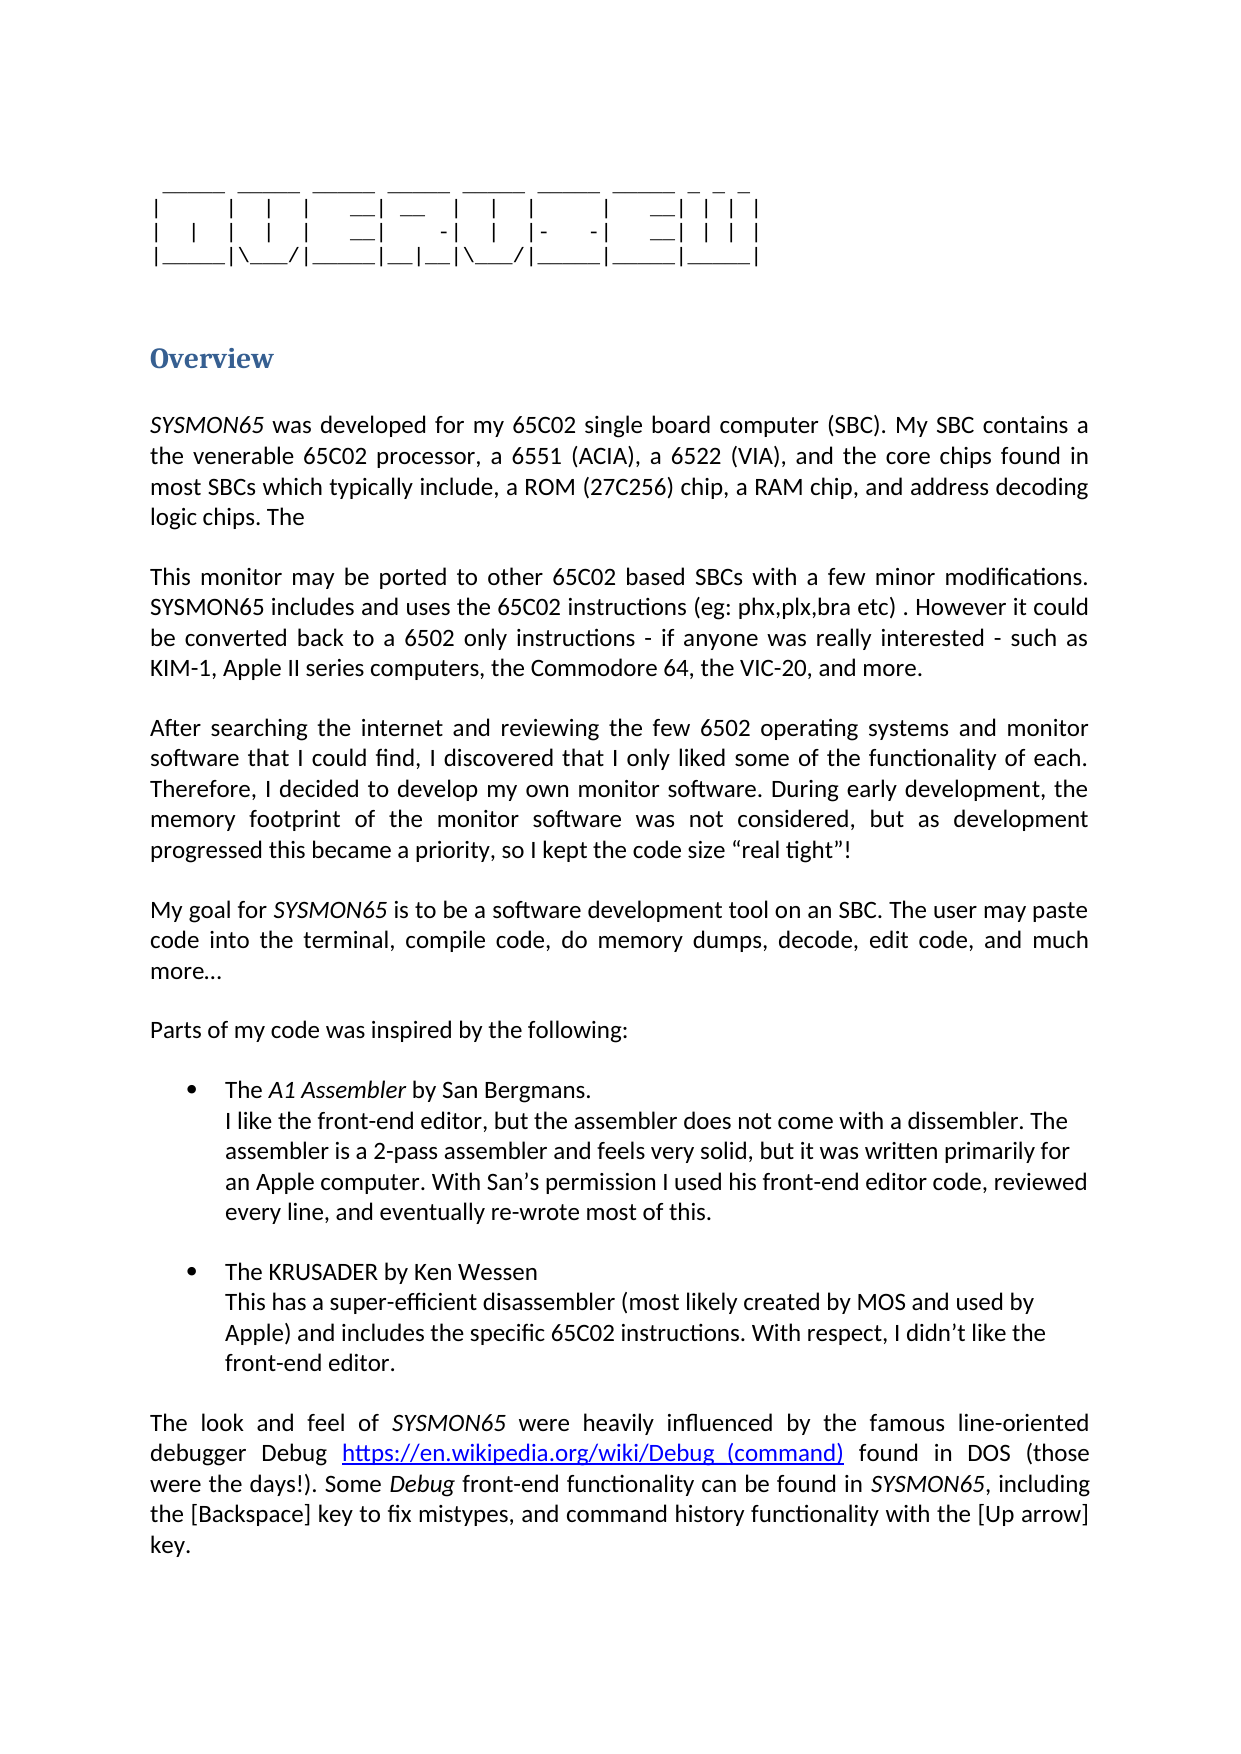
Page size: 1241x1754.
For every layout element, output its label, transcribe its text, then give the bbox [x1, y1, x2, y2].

text This monitor may be ported to other 65C02 based SBCs with a few minor modifications. SYSMON65 includes and uses the 65C02 instructions (eg: phx,plx,bra etc) . However it could be converted back to a 6502 only instructions - if anyone was really interested - such as KIM-1, Apple II series computers, the Commodore 64, the VIC-20, and more. [150, 561, 1090, 683]
text _____ _____ _____ _____ _____ _____ _____ _ _ _ [150, 174, 1090, 197]
text SYSMON65 was developed for my 65C02 single board computer (SBC). My SBC contains a the venerable 65C02 processor, a 6551 (ACIA), a 6522 (VIA), and the core chips found in most SBCs which typically include, a ROM (27C256) chip, a RAM chip, and address decoding logic chips. The [150, 409, 1090, 532]
text | | | | | __| -| | |- -| __| | | | [150, 221, 1090, 244]
subtitle Overview [150, 342, 1090, 375]
text | | | | __| __ | | | | __| | | | [150, 197, 1090, 221]
text After searching the internet and reviewing the few 6502 operating systems and monitor software that I could find, I discovered that I only liked some of the functionality of each. Therefore, I decided to develop my own monitor software. During early development, the memory footprint of the monitor software was not considered, but as development progressed this became a priority, so I kept the code size “real tight”! [150, 712, 1090, 865]
text |_____|\___/|_____|__|__|\___/|_____|_____|_____| [150, 244, 1090, 268]
list The A1 Assembler by San Bergmans. I like the front-end editor, but the assembler does not come with a dissembler. The assembler is a 2-pass assembler and feels very solid, but it was written primarily for an Apple computer. With San’s permission I used his front-end editor code, reviewed every line, and eventually re-wrote most of this. [187, 1074, 1090, 1256]
text Parts of my code was inspired by the following: [150, 1014, 1090, 1045]
text My goal for SYSMON65 is to be a software development tool on an SBC. The user may paste code into the terminal, compile code, do memory dumps, decode, edit code, and much more… [150, 894, 1090, 985]
text The look and feel of SYSMON65 were heavily influenced by the famous line-oriented debugger Debug https://en.wikipedia.org/wiki/Debug_(command) found in DOS (those were the days!). Some Debug front-end functionality can be found in SYSMON65, including the [Backspace] key to fix mistypes, and command history functionality with the [Up arrow] key. [150, 1436, 1090, 1589]
list The KRUSADER by Ken Wessen This has a super-efficient disassembler (most likely created by MOS and used by Apple) and includes the specific 65C02 instructions. With respect, I didn’t like the front-end editor. [187, 1285, 1090, 1407]
